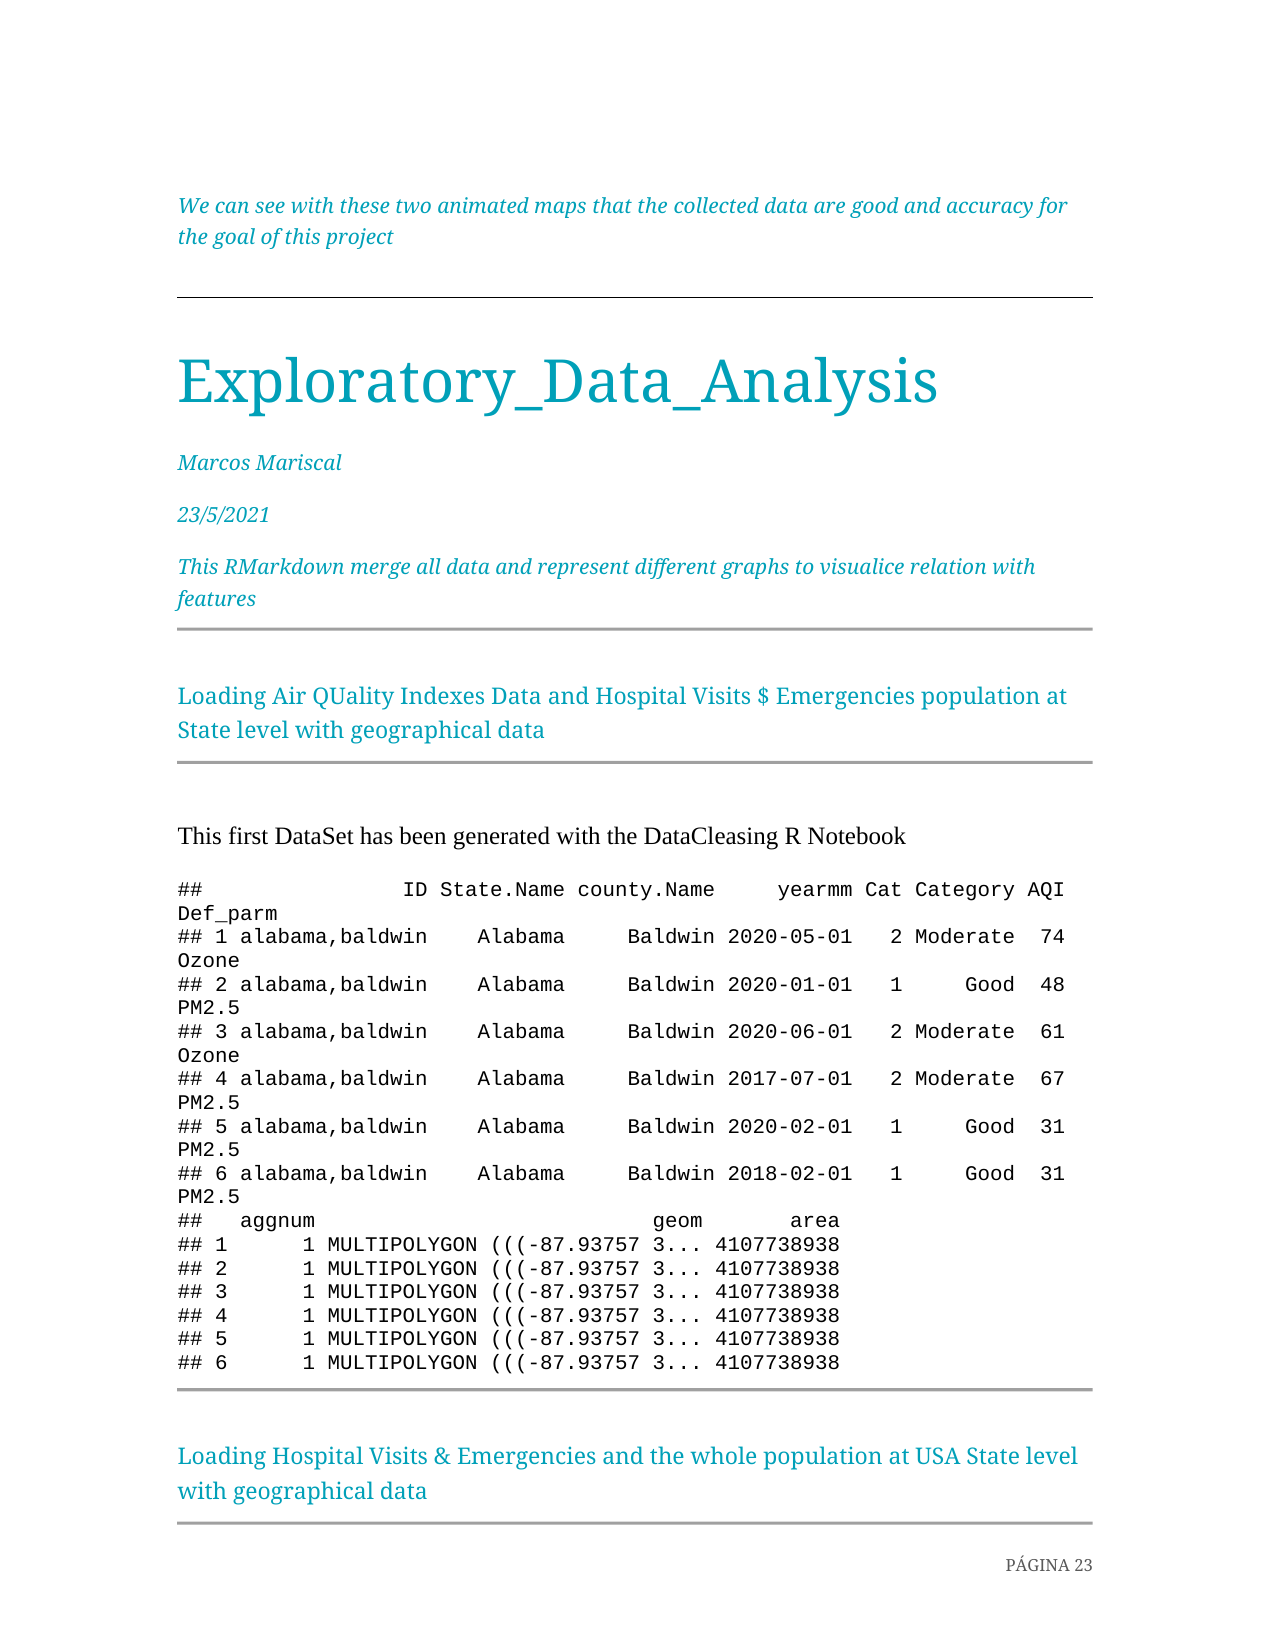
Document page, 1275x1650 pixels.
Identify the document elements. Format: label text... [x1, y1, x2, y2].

text ## 2 1 MULTIPOLYGON (((-87.93757 3... 4107738938 [177, 1257, 1093, 1281]
text ## 6 alabama,baldwin Alabama Baldwin 2018-02-01 1 Good 31 PM2.5 [177, 1163, 1093, 1210]
text ## 6 1 MULTIPOLYGON (((-87.93757 3... 4107738938 [177, 1352, 1093, 1376]
text ## 4 1 MULTIPOLYGON (((-87.93757 3... 4107738938 [177, 1305, 1093, 1328]
text This first DataSet has been generated with the DataCleasing R Notebook [177, 821, 1093, 850]
subtitle Exploratory_Data_Analysis [177, 339, 1093, 419]
subtitle This RMarkdown merge all data and represent different graphs to visualice relation with features [177, 552, 1093, 612]
text ## 1 alabama,baldwin Alabama Baldwin 2020-05-01 2 Moderate 74 Ozone [177, 926, 1093, 974]
text ## 4 alabama,baldwin Alabama Baldwin 2017-07-01 2 Moderate 67 PM2.5 [177, 1068, 1093, 1116]
subtitle We can see with these two animated maps that the collected data are good and accuracy for the goal of this project [177, 191, 1093, 251]
subtitle Loading Hospital Visits & Emergencies and the whole population at USA State level with geographical data [177, 1440, 1093, 1506]
subtitle Marcos Mariscal [177, 448, 1093, 477]
subtitle Loading Air QUality Indexes Data and Hospital Visits $ Emergencies population at State level with geographical data [177, 679, 1093, 745]
subtitle 23/5/2021 [177, 500, 1093, 529]
text ## 3 alabama,baldwin Alabama Baldwin 2020-06-01 2 Moderate 61 Ozone [177, 1021, 1093, 1068]
text ## 3 1 MULTIPOLYGON (((-87.93757 3... 4107738938 [177, 1281, 1093, 1305]
text ## 5 alabama,baldwin Alabama Baldwin 2020-02-01 1 Good 31 PM2.5 [177, 1116, 1093, 1163]
text ## 2 alabama,baldwin Alabama Baldwin 2020-01-01 1 Good 48 PM2.5 [177, 974, 1093, 1021]
text ## 1 1 MULTIPOLYGON (((-87.93757 3... 4107738938 [177, 1234, 1093, 1257]
text ## aggnum geom area [177, 1210, 1093, 1234]
text ## 5 1 MULTIPOLYGON (((-87.93757 3... 4107738938 [177, 1328, 1093, 1352]
text ## ID State.Name county.Name yearmm Cat Category AQI Def_parm [177, 879, 1093, 926]
